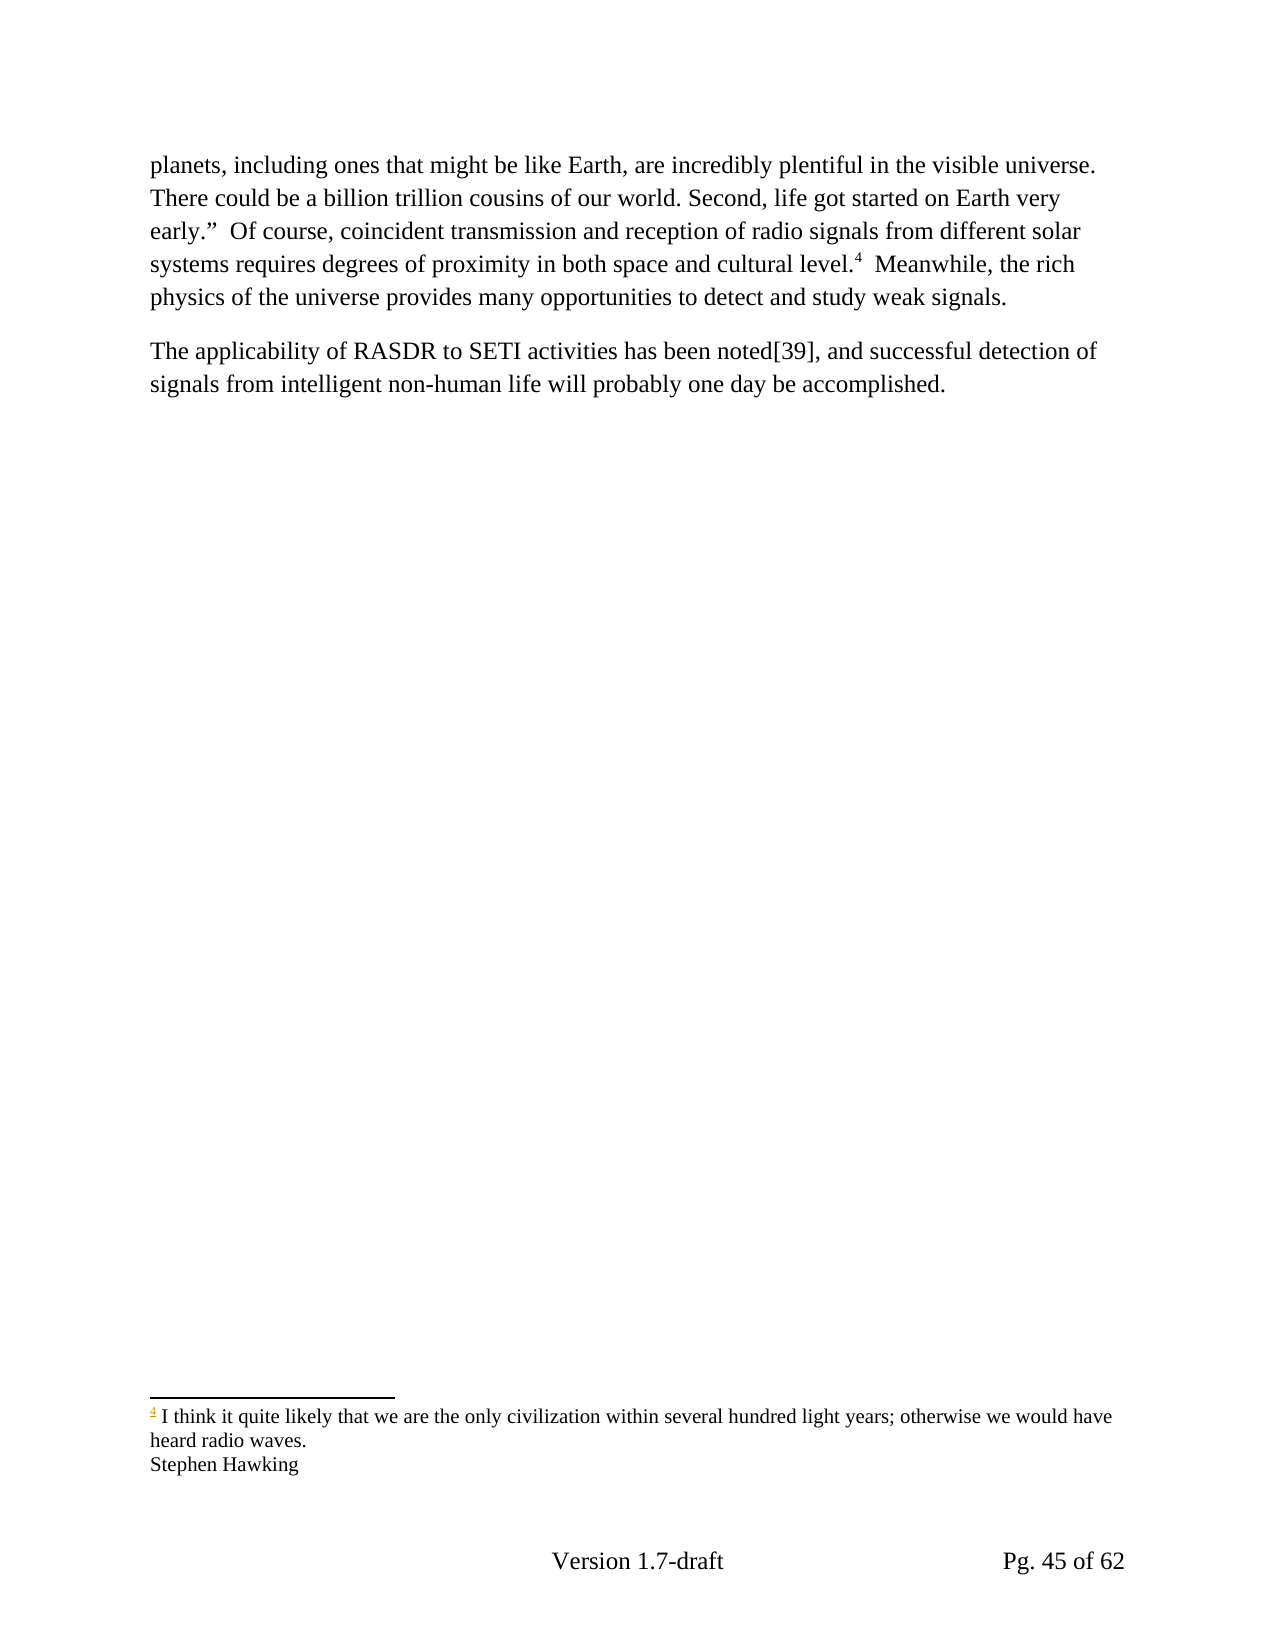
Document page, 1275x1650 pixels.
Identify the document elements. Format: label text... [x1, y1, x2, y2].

text The applicability of RASDR to SETI activities has been noted, and successful detection of signals from intelligent non-human life will probably one day be accomplished. [150, 336, 1125, 398]
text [150, 150, 1125, 311]
